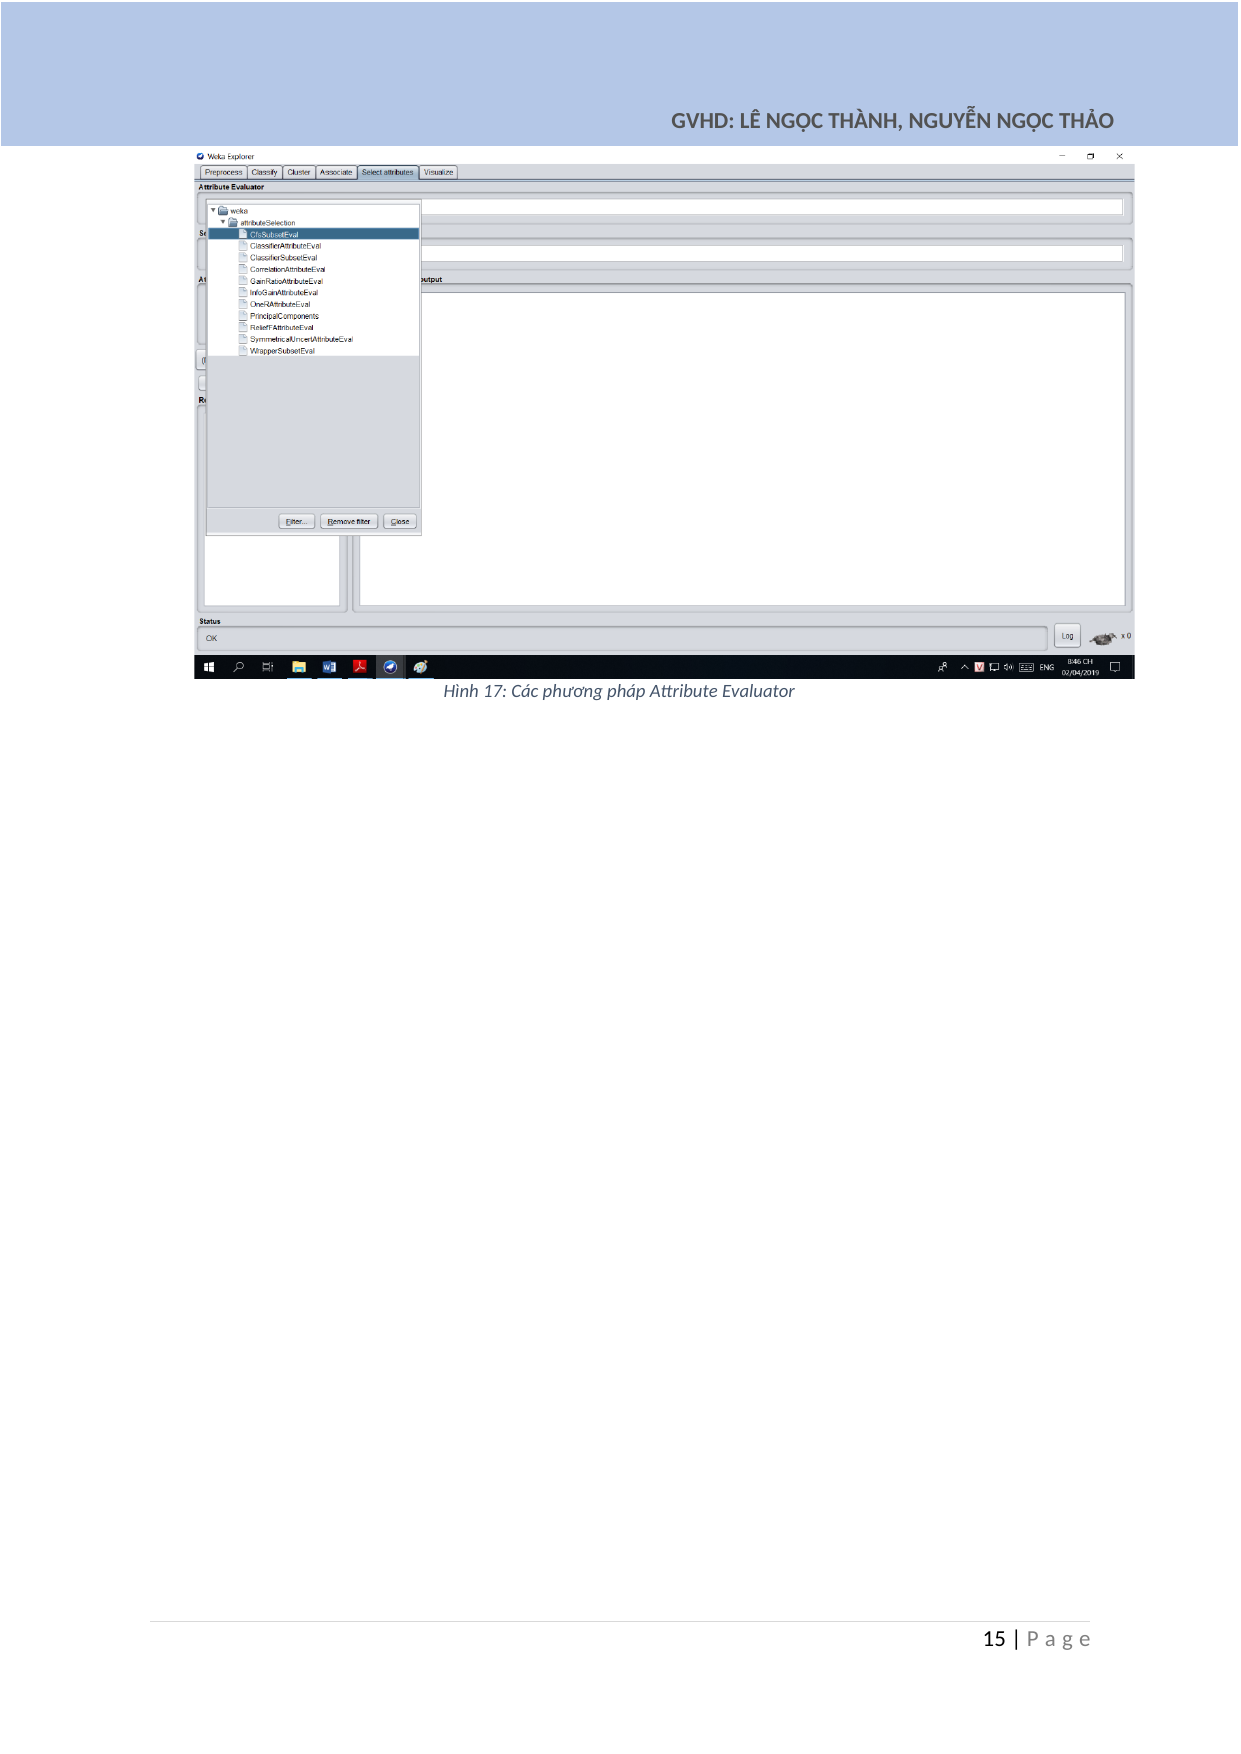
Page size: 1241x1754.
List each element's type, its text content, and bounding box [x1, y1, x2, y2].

text Hình 17: Các phương pháp Attribute Evaluator [150, 679, 1090, 702]
picture [194, 150, 1135, 679]
